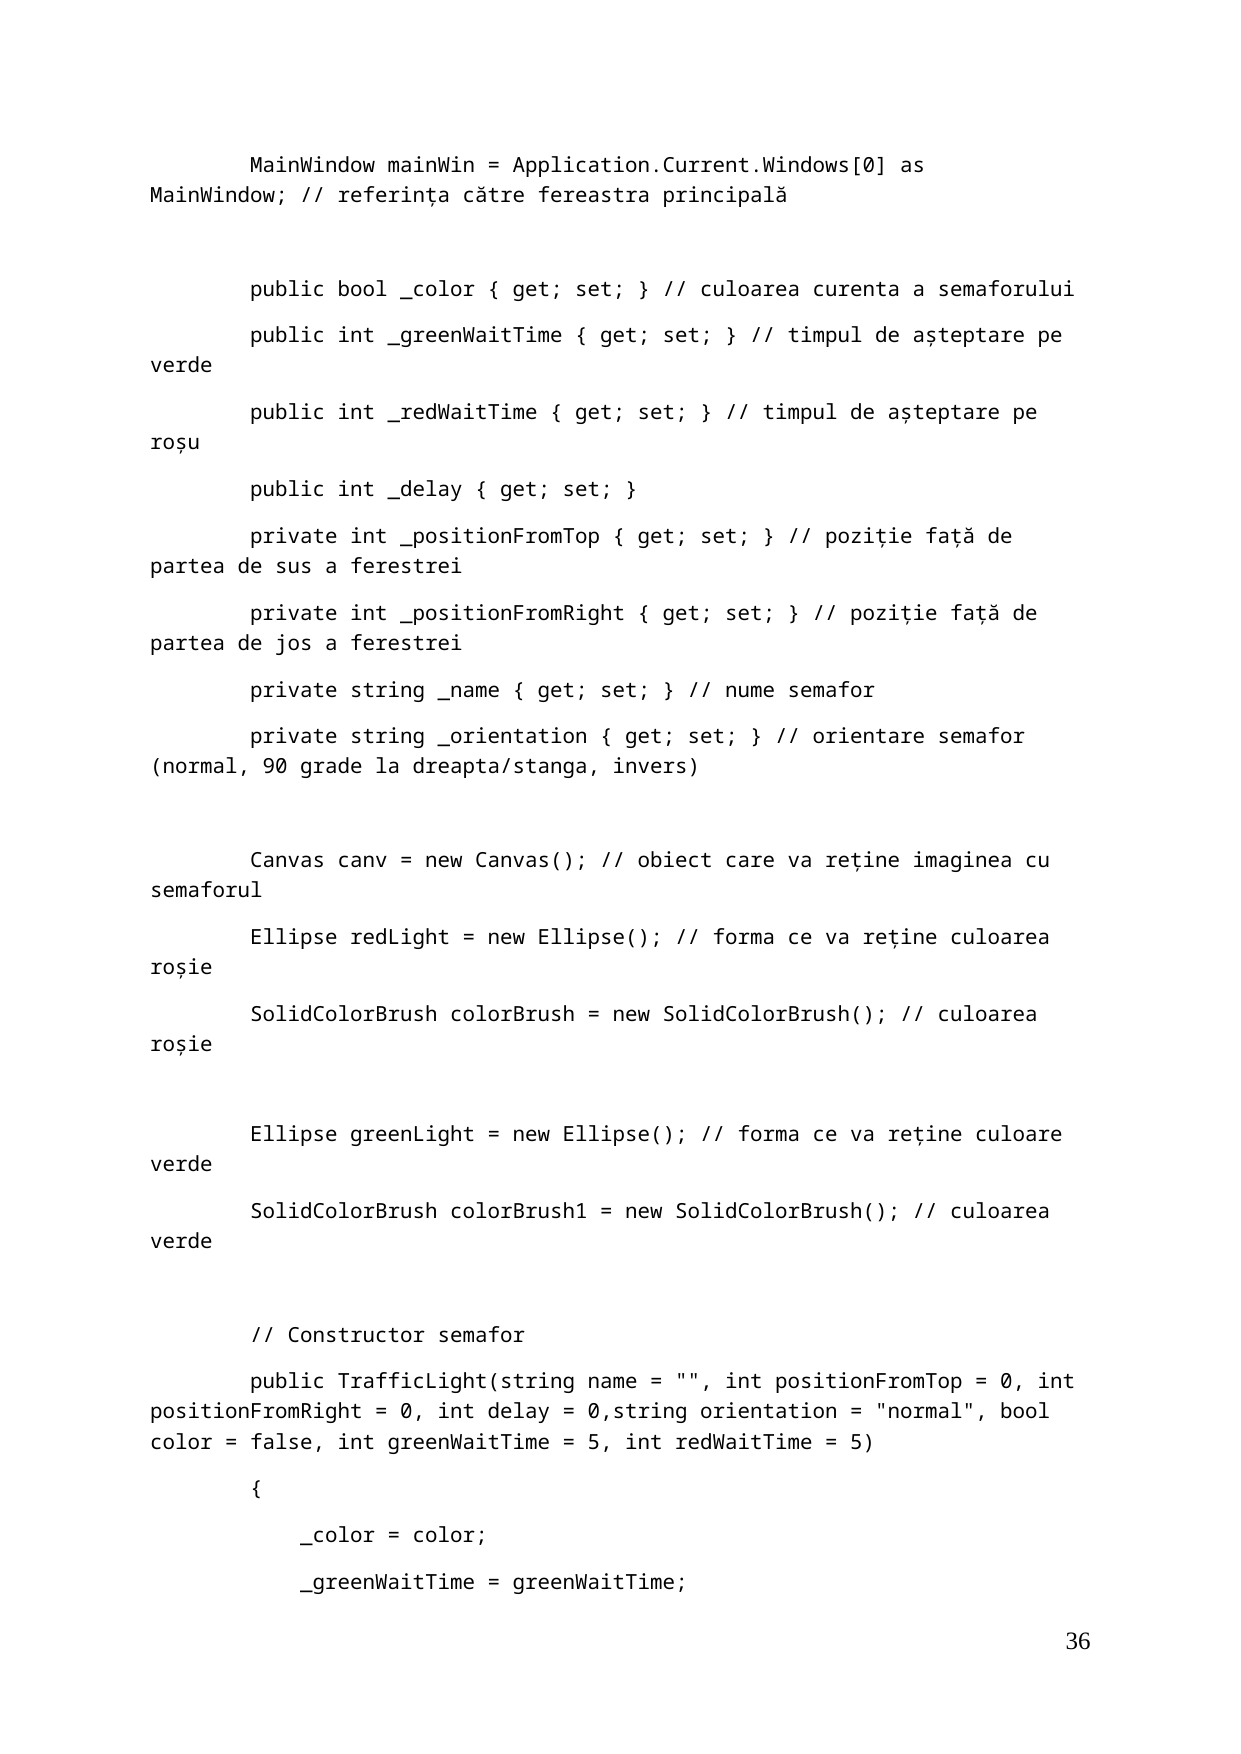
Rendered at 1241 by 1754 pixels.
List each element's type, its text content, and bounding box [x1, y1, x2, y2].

text SolidColorBrush colorBrush1 = new SolidColorBrush(); // culoarea verde [150, 1196, 1090, 1255]
text private string _name { get; set; } // nume semafor [150, 675, 1090, 703]
text Ellipse greenLight = new Ellipse(); // forma ce va reține culoare verde [150, 1119, 1090, 1178]
text // Constructor semafor [150, 1320, 1090, 1348]
text public int _greenWaitTime { get; set; } // timpul de așteptare pe verde [150, 320, 1090, 379]
text private string _orientation { get; set; } // orientare semafor (normal, 90 grade la dreapta/stanga, invers) [150, 721, 1090, 780]
text { [150, 1473, 1090, 1502]
text Ellipse redLight = new Ellipse(); // forma ce va reține culoarea roșie [150, 922, 1090, 981]
text Canvas canv = new Canvas(); // obiect care va reține imaginea cu semaforul [150, 845, 1090, 904]
text SolidColorBrush colorBrush = new SolidColorBrush(); // culoarea roșie [150, 999, 1090, 1057]
text public int _delay { get; set; } [150, 474, 1090, 503]
text _color = color; [150, 1520, 1090, 1549]
text MainWindow mainWin = Application.Current.Windows[0] as MainWindow; // referința către fereastra principală [150, 150, 1090, 208]
text private int _positionFromRight { get; set; } // poziție față de partea de jos a ferestrei [150, 598, 1090, 656]
text public bool _color { get; set; } // culoarea curenta a semaforului [150, 274, 1090, 302]
text private int _positionFromTop { get; set; } // poziție față de partea de sus a ferestrei [150, 521, 1090, 579]
text public int _redWaitTime { get; set; } // timpul de așteptare pe roșu [150, 397, 1090, 456]
text public TrafficLight(string name = "", int positionFromTop = 0, int positionFromRight = 0, int delay = 0,string orientation = "normal", bool color = false, int greenWaitTime = 5, int redWaitTime = 5) [150, 1367, 1090, 1455]
text _greenWaitTime = greenWaitTime; [150, 1567, 1090, 1596]
